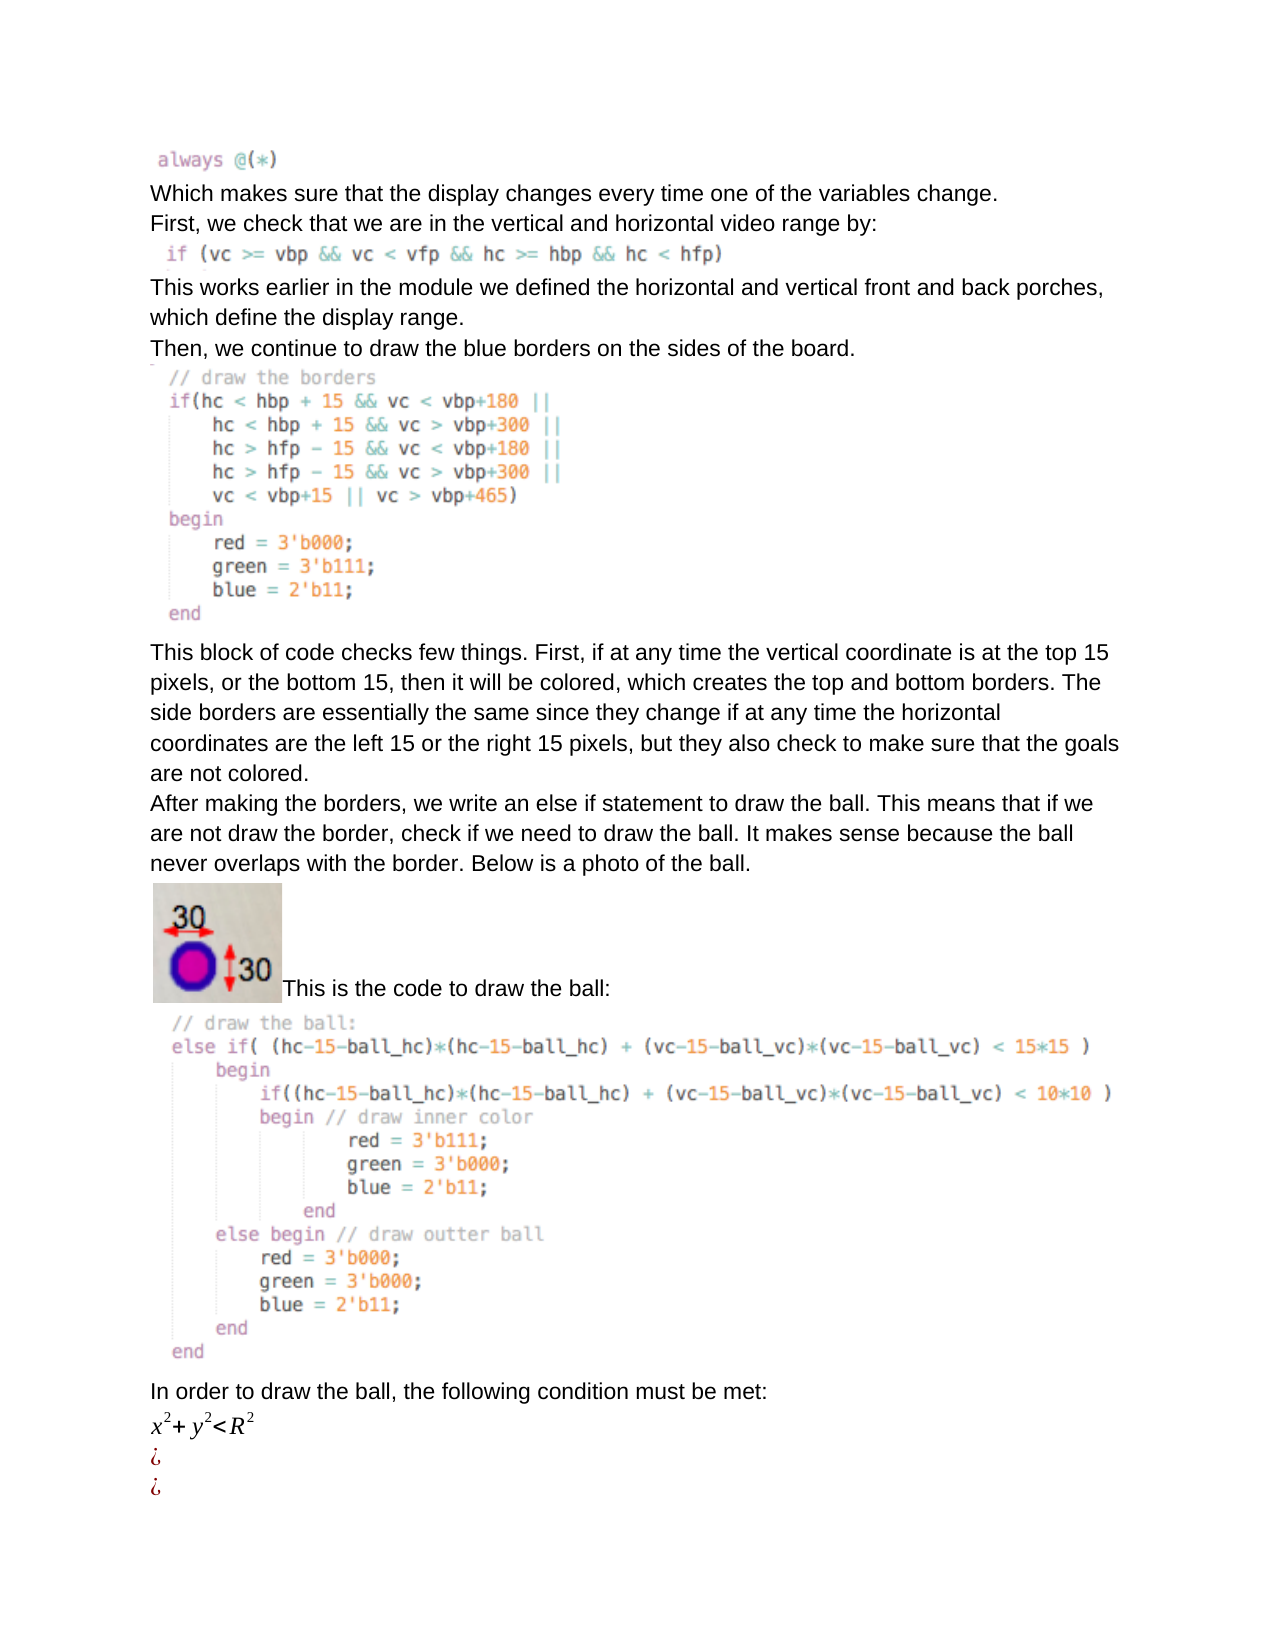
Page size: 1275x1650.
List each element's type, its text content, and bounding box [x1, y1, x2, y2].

picture [150, 1005, 1125, 1374]
text Which makes sure that the display changes every time one of the variables change. [150, 180, 1125, 207]
picture [150, 150, 289, 175]
text This is the code to draw the ball: [283, 975, 1125, 1001]
text After making the borders, we write an else if statement to draw the ball. This means that if we are not draw the border, check if we need to draw the ball. It makes sense because the ball never overlaps with the border. Below is a photo of the ball. [150, 790, 1125, 877]
text This works earlier in the module we defined the horizontal and vertical front and back porches, which define the display range. [150, 274, 1125, 331]
text This block of code checks few things. First, if at any time the vertical coordinate is at the top 15 pixels, or the bottom 15, then it will be colored, which creates the top and bottom borders. The side borders are essentially the same since they change if at any time the horizontal coordinates are the left 15 or the right 15 pixels, but they also check to make sure that the goals are not colored. [150, 639, 1125, 786]
picture [150, 240, 732, 271]
text Then, we continue to draw the blue borders on the sides of the board. [150, 334, 1125, 361]
text First, we check that we are in the vertical and horizontal video range by: [150, 210, 1125, 237]
text In order to draw the ball, the following condition must be met: [150, 1378, 1125, 1404]
picture [153, 883, 283, 1003]
picture [150, 364, 583, 636]
